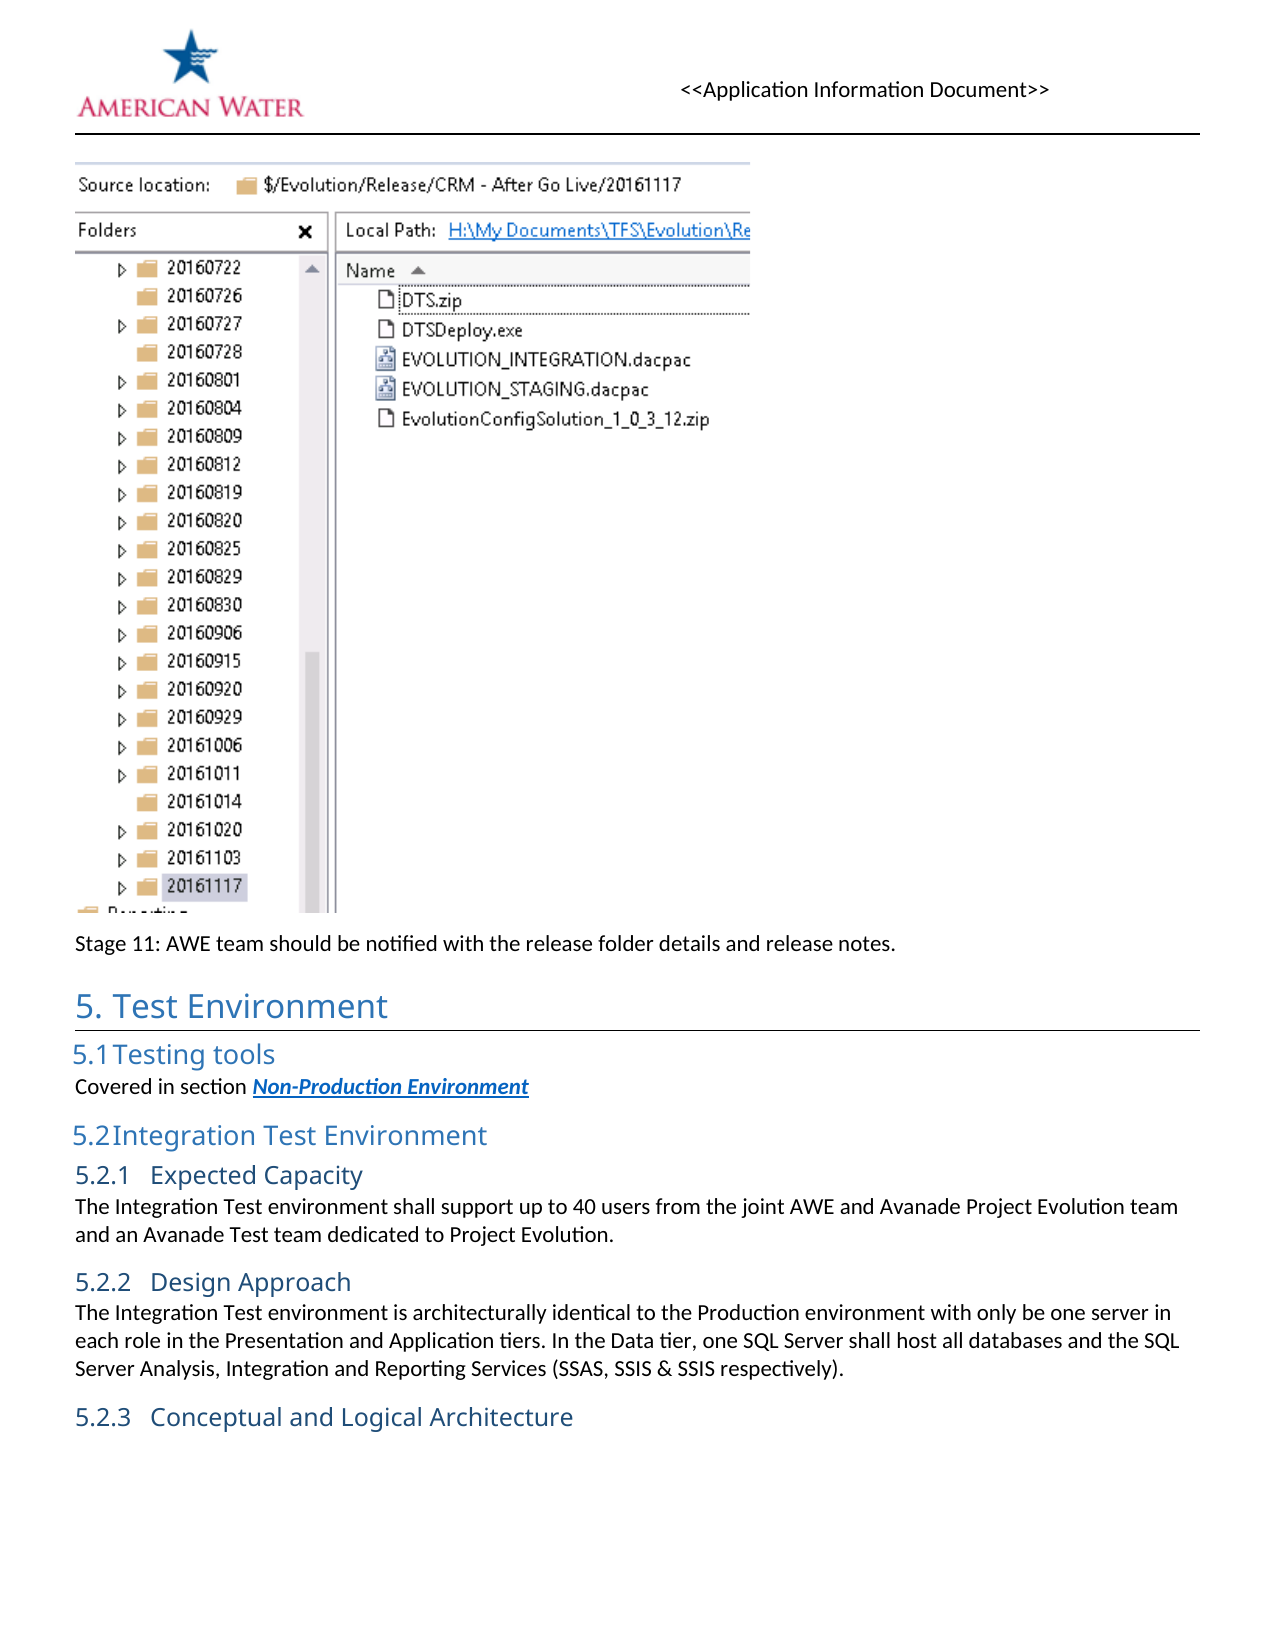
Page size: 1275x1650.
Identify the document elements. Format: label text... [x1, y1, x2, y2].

picture [75, 162, 750, 913]
subtitle Integration Test Environment [72, 1117, 1200, 1153]
text The Integration Test environment shall support up to 40 users from the joint AWE and Avanade Project Evolution team and an Avanade Test team dedicated to Project Evolution. [75, 1192, 1200, 1248]
text Stage 11: AWE team should be notified with the release folder details and release notes. [75, 929, 1200, 957]
text Covered in section Non-Production Environment [75, 1072, 1200, 1100]
subtitle Testing tools [72, 1035, 1200, 1072]
subtitle Test Environment [75, 982, 1200, 1030]
subtitle Design Approach [75, 1264, 1200, 1298]
subtitle Expected Capacity [75, 1158, 1200, 1192]
subtitle Conceptual and Logical Architecture [75, 1399, 1200, 1433]
text The Integration Test environment is architecturally identical to the Production environment with only be one server in each role in the Presentation and Application tiers. In the Data tier, one SQL Server shall host all databases and the SQL Server Analysis, Integration and Reporting Services (SSAS, SSIS & SSIS respectively). [75, 1298, 1200, 1383]
picture [74, 26, 308, 120]
